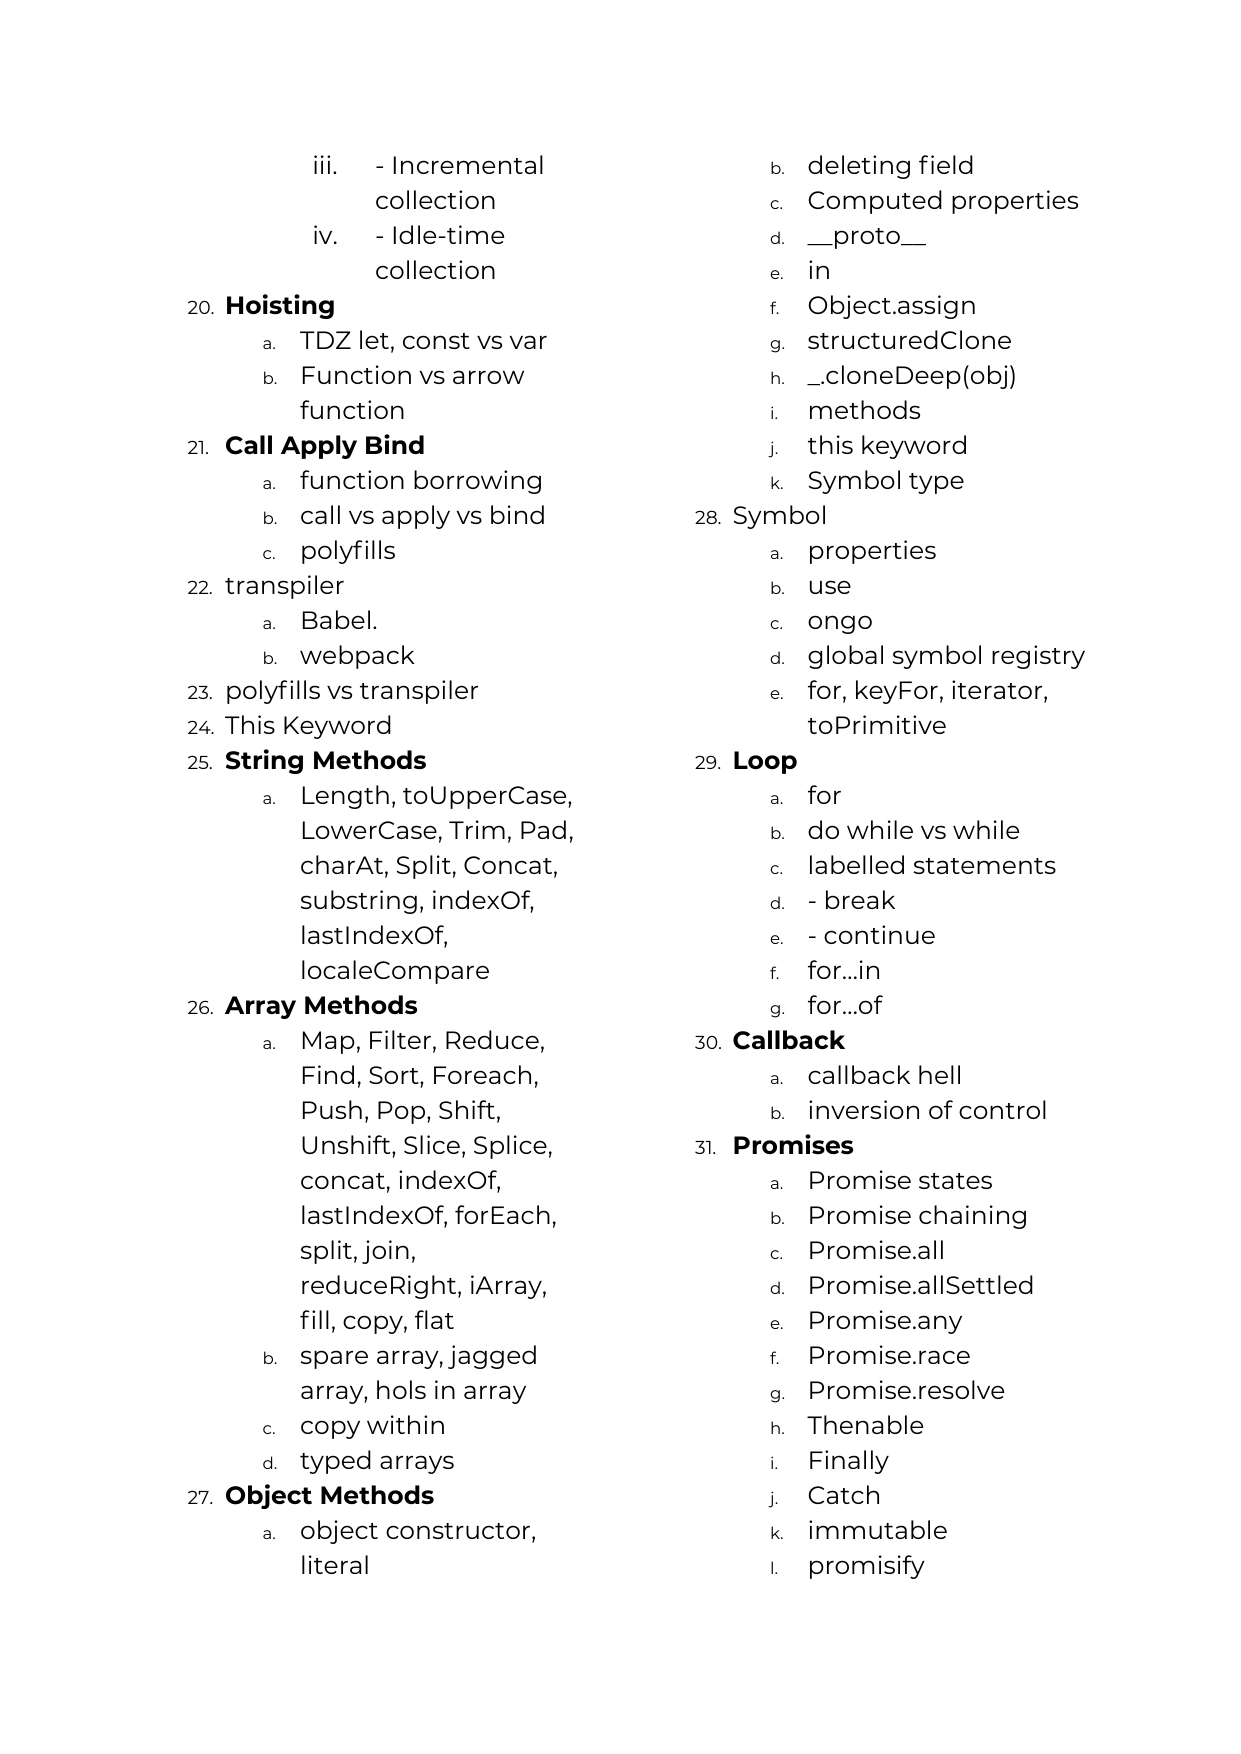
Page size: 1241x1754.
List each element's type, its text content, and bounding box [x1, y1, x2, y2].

list promisify [770, 1550, 1090, 1581]
list for…of [770, 990, 1090, 1021]
list _.cloneDeep(obj) [770, 360, 1090, 391]
list call vs apply vs bind [262, 500, 582, 531]
list Callback [695, 1025, 1090, 1056]
list Map, Filter, Reduce, Find, Sort, Foreach, Push, Pop, Shift, Unshift, Slice, Splice, concat, indexOf, lastIndexOf, forEach, split, join, reduceRight, iArray, fill, copy, flat [262, 1025, 582, 1336]
list Promise.all [770, 1235, 1090, 1266]
list for…in [770, 955, 1090, 986]
list Symbol type [770, 465, 1090, 496]
list copy within [262, 1410, 582, 1441]
list Catch [770, 1480, 1090, 1511]
list methods [770, 395, 1090, 426]
list TDZ let, const vs var [262, 325, 582, 356]
list inversion of control [770, 1095, 1090, 1126]
list - Idle-time collection [337, 220, 582, 286]
list __proto__ [770, 220, 1090, 251]
list - continue [770, 920, 1090, 951]
list - Incremental collection [337, 150, 582, 216]
list use [770, 570, 1090, 601]
list Promise states [770, 1165, 1090, 1196]
list structuredClone [770, 325, 1090, 356]
list String Methods [187, 745, 582, 776]
list for [770, 780, 1090, 811]
list webpack [262, 640, 582, 671]
list Array Methods [187, 990, 582, 1021]
list This Keyword [187, 710, 582, 741]
list Loop [695, 745, 1090, 776]
list labelled statements [770, 850, 1090, 881]
list Function vs arrow function [262, 360, 582, 426]
list Thenable [770, 1410, 1090, 1441]
list typed arrays [262, 1445, 582, 1476]
list Call Apply Bind [187, 430, 582, 461]
list Finally [770, 1445, 1090, 1476]
list Symbol [695, 500, 1090, 531]
list do while vs while [770, 815, 1090, 846]
list - break [770, 885, 1090, 916]
list Promise.resolve [770, 1375, 1090, 1406]
list spare array, jagged array, hols in array [262, 1340, 582, 1406]
list function borrowing [262, 465, 582, 496]
list this keyword [770, 430, 1090, 461]
list Length, toUpperCase, LowerCase, Trim, Pad, charAt, Split, Concat, substring, indexOf, lastIndexOf, localeCompare [262, 780, 582, 986]
list Promise.any [770, 1305, 1090, 1336]
list Promise.race [770, 1340, 1090, 1371]
list Promises [695, 1130, 1090, 1161]
list transpiler [187, 570, 582, 601]
list deleting field [770, 150, 1090, 181]
list Promise.allSettled [770, 1270, 1090, 1301]
list immutable [770, 1515, 1090, 1546]
list for, keyFor, iterator, toPrimitive [770, 675, 1090, 741]
list ​​global symbol registry [770, 640, 1090, 671]
list Promise chaining [770, 1200, 1090, 1231]
list polyfills [262, 535, 582, 566]
list polyfills vs transpiler [187, 675, 582, 706]
list object constructor, literal [262, 1515, 582, 1581]
list properties [770, 535, 1090, 566]
list Hoisting [187, 290, 582, 321]
list in [770, 255, 1090, 286]
list ongo [770, 605, 1090, 636]
list Object Methods [187, 1480, 582, 1511]
list Object.assign [770, 290, 1090, 321]
list callback hell [770, 1060, 1090, 1091]
list Babel. [262, 605, 582, 636]
list Computed properties [770, 185, 1090, 216]
